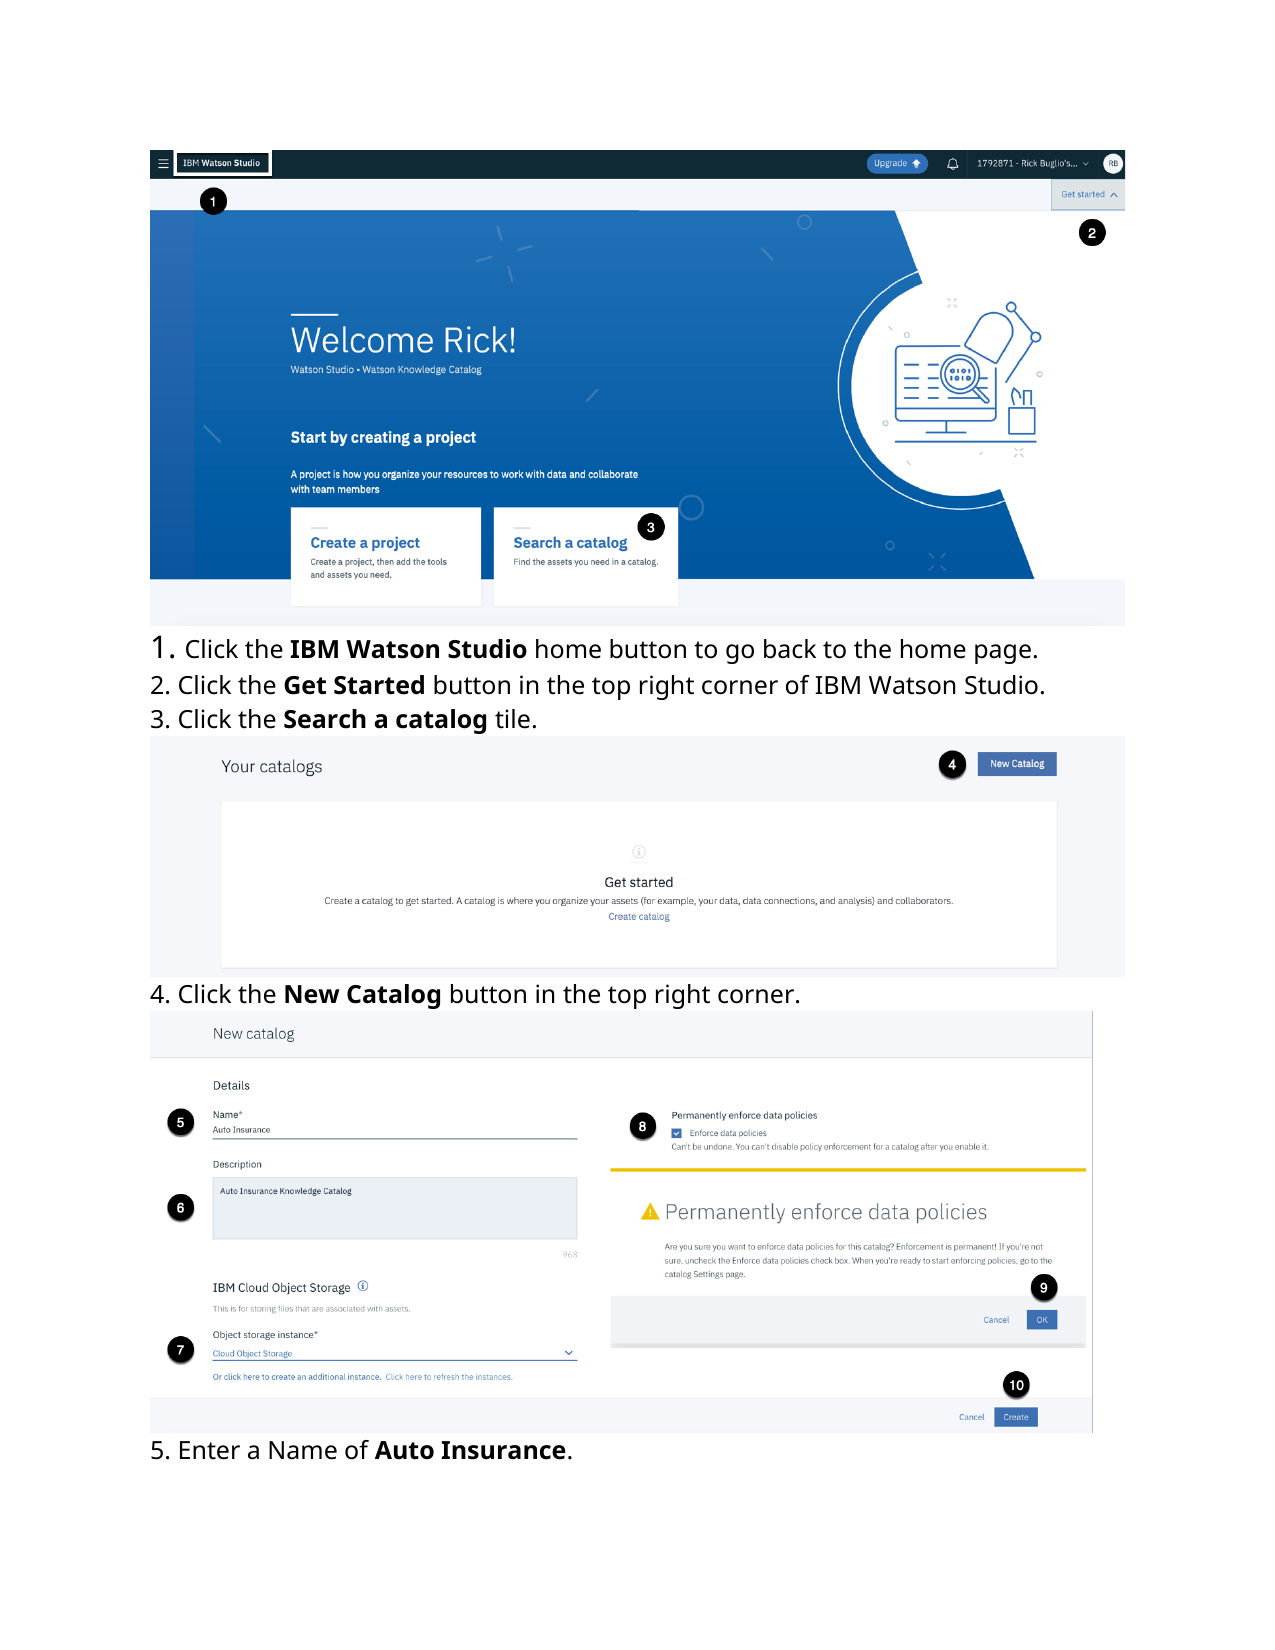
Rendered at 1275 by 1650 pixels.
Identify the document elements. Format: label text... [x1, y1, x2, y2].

picture [150, 736, 1125, 977]
text 5. Enter a Name of Auto Insurance. [150, 1433, 1125, 1467]
text 3. Click the Search a catalog tile. [150, 702, 1125, 736]
text 2. Click the Get Started button in the top right corner of IBM Watson Studio. [150, 668, 1125, 702]
text 4. Click the New Catalog button in the top right corner. [150, 977, 1125, 1011]
picture [150, 150, 1125, 626]
picture [150, 1011, 1125, 1433]
text 1. Click the IBM Watson Studio home button to go back to the home page. [150, 626, 1125, 668]
